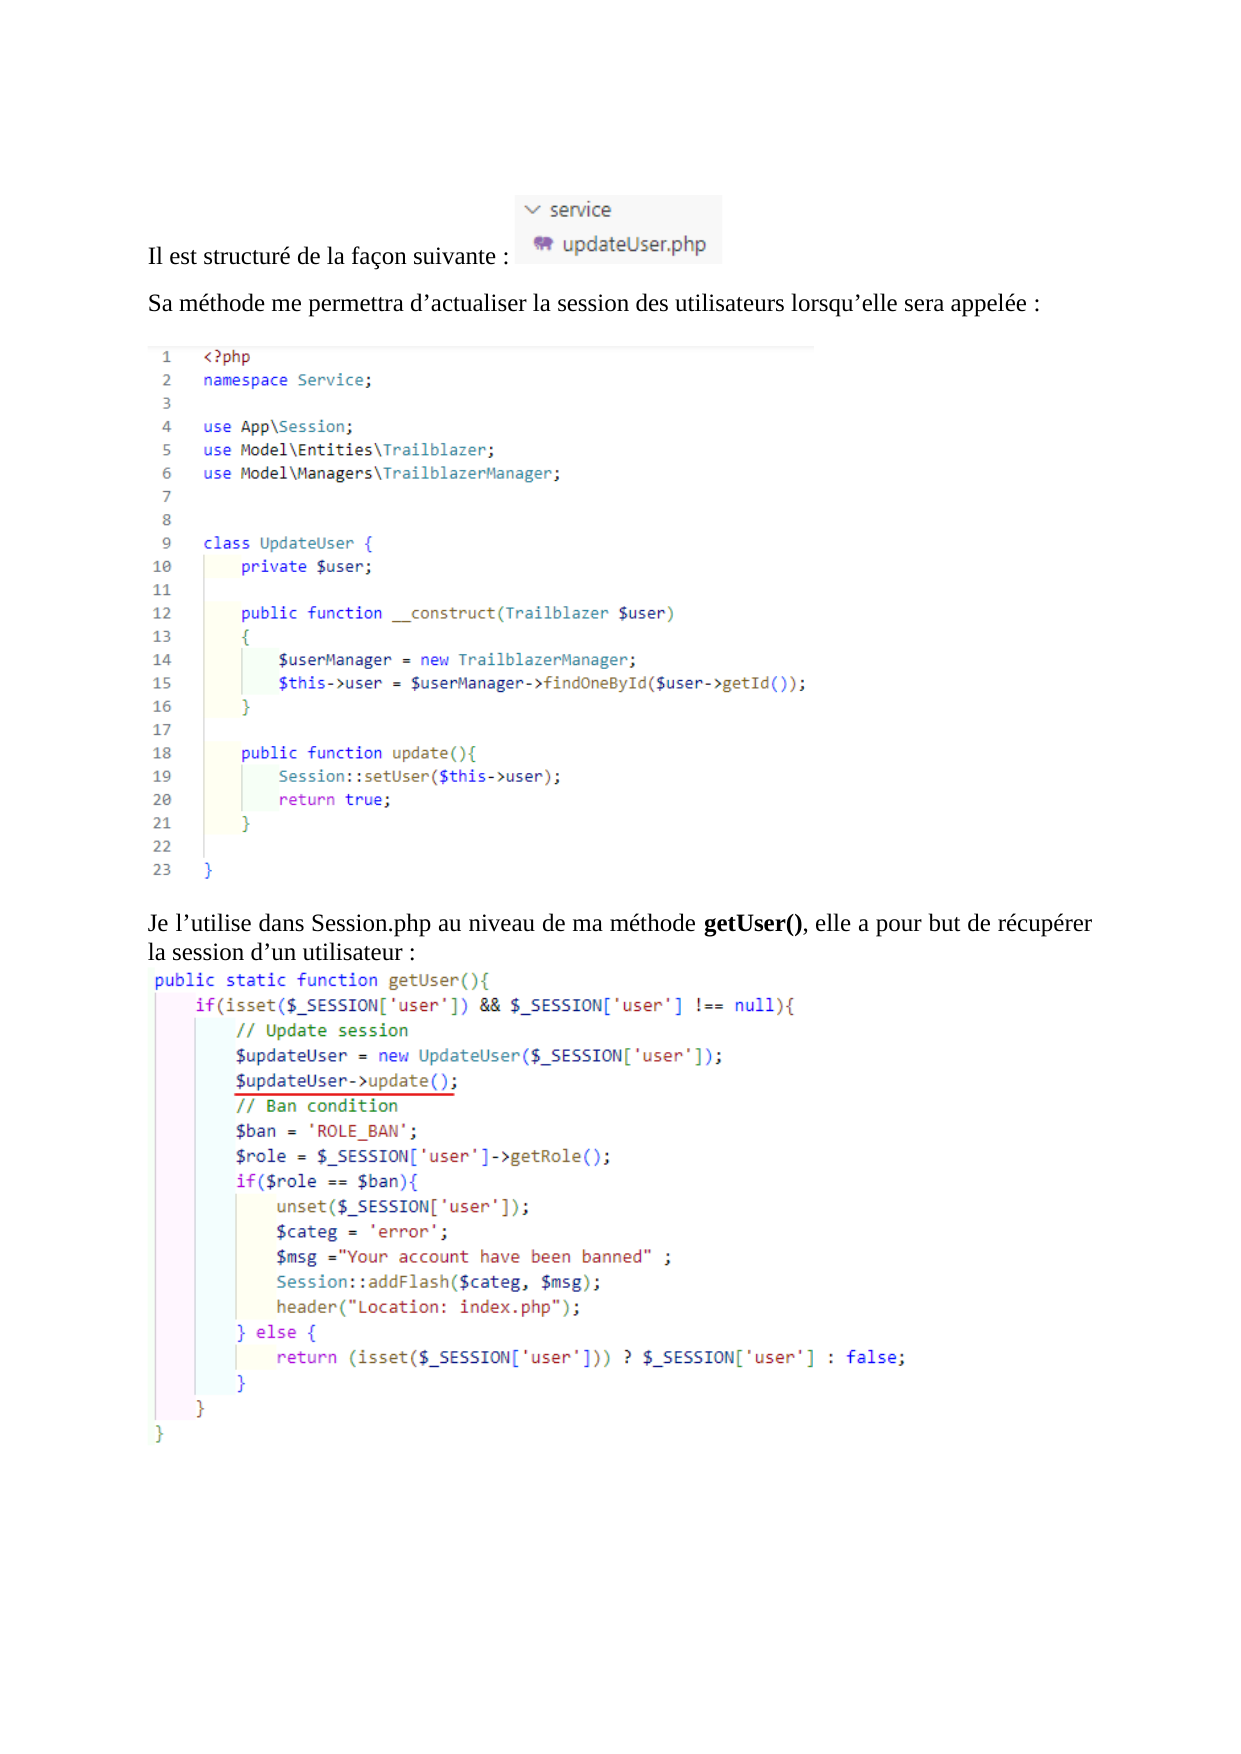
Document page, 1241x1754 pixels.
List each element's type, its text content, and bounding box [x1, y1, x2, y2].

text Il est structuré de la façon suivante : [148, 195, 1093, 269]
picture [147, 346, 814, 880]
text Sa méthode me permettra d’actualiser la session des utilisateurs lorsqu’elle sera appelée : [148, 288, 1093, 317]
picture [147, 965, 924, 1448]
picture [514, 195, 723, 264]
text Je l’utilise dans Session.php au niveau de ma méthode getUser(), elle a pour but de récupérer la session d’un utilisateur : [148, 908, 1093, 965]
